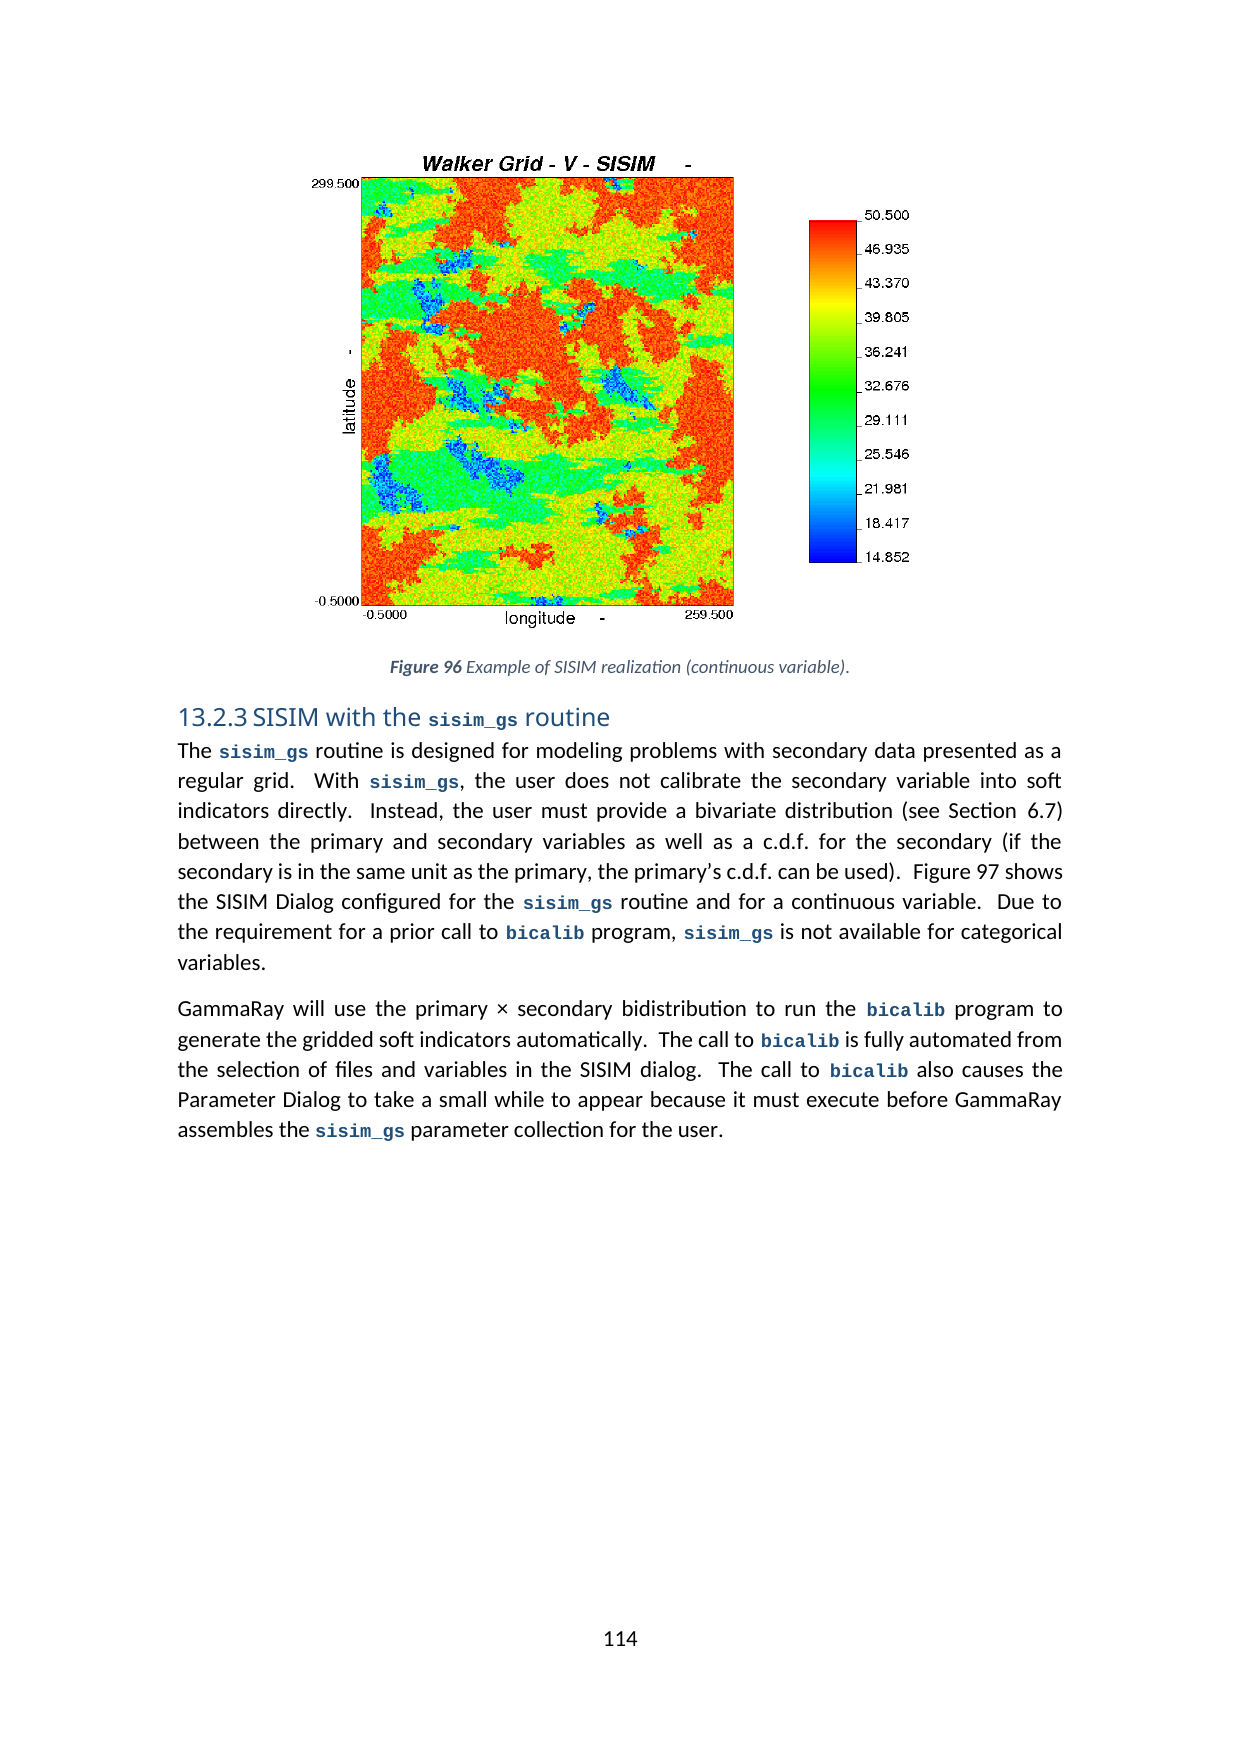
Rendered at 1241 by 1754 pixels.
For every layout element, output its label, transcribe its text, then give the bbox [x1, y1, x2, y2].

text The sisim_gs routine is designed for modeling problems with secondary data presented as a regular grid. With sisim_gs, the user does not calibrate the secondary variable into soft indicators directly. Instead, the user must provide a bivariate distribution (see Section 6.7) between the primary and secondary variables as well as a c.d.f. for the secondary (if the secondary is in the same unit as the primary, the primary’s c.d.f. can be used). Figure 97 shows the SISIM Dialog configured for the sisim_gs routine and for a continuous variable. Due to the requirement for a prior call to bicalib program, sisim_gs is not available for categorical variables. [177, 736, 1063, 976]
text GammaRay will use the primary × secondary bidistribution to run the bicalib program to generate the gridded soft indicators automatically. The call to bicalib is fully automated from the selection of files and variables in the SISIM dialog. The call to bicalib also causes the Parameter Dialog to take a small while to appear because it must execute before GammaRay assembles the sisim_gs parameter collection for the user. [177, 994, 1063, 1143]
text Figure 96 Example of SISIM realization (continuous variable). [177, 656, 1063, 678]
subtitle SISIM with the sisim_gs routine [177, 699, 1063, 733]
picture [309, 147, 931, 637]
